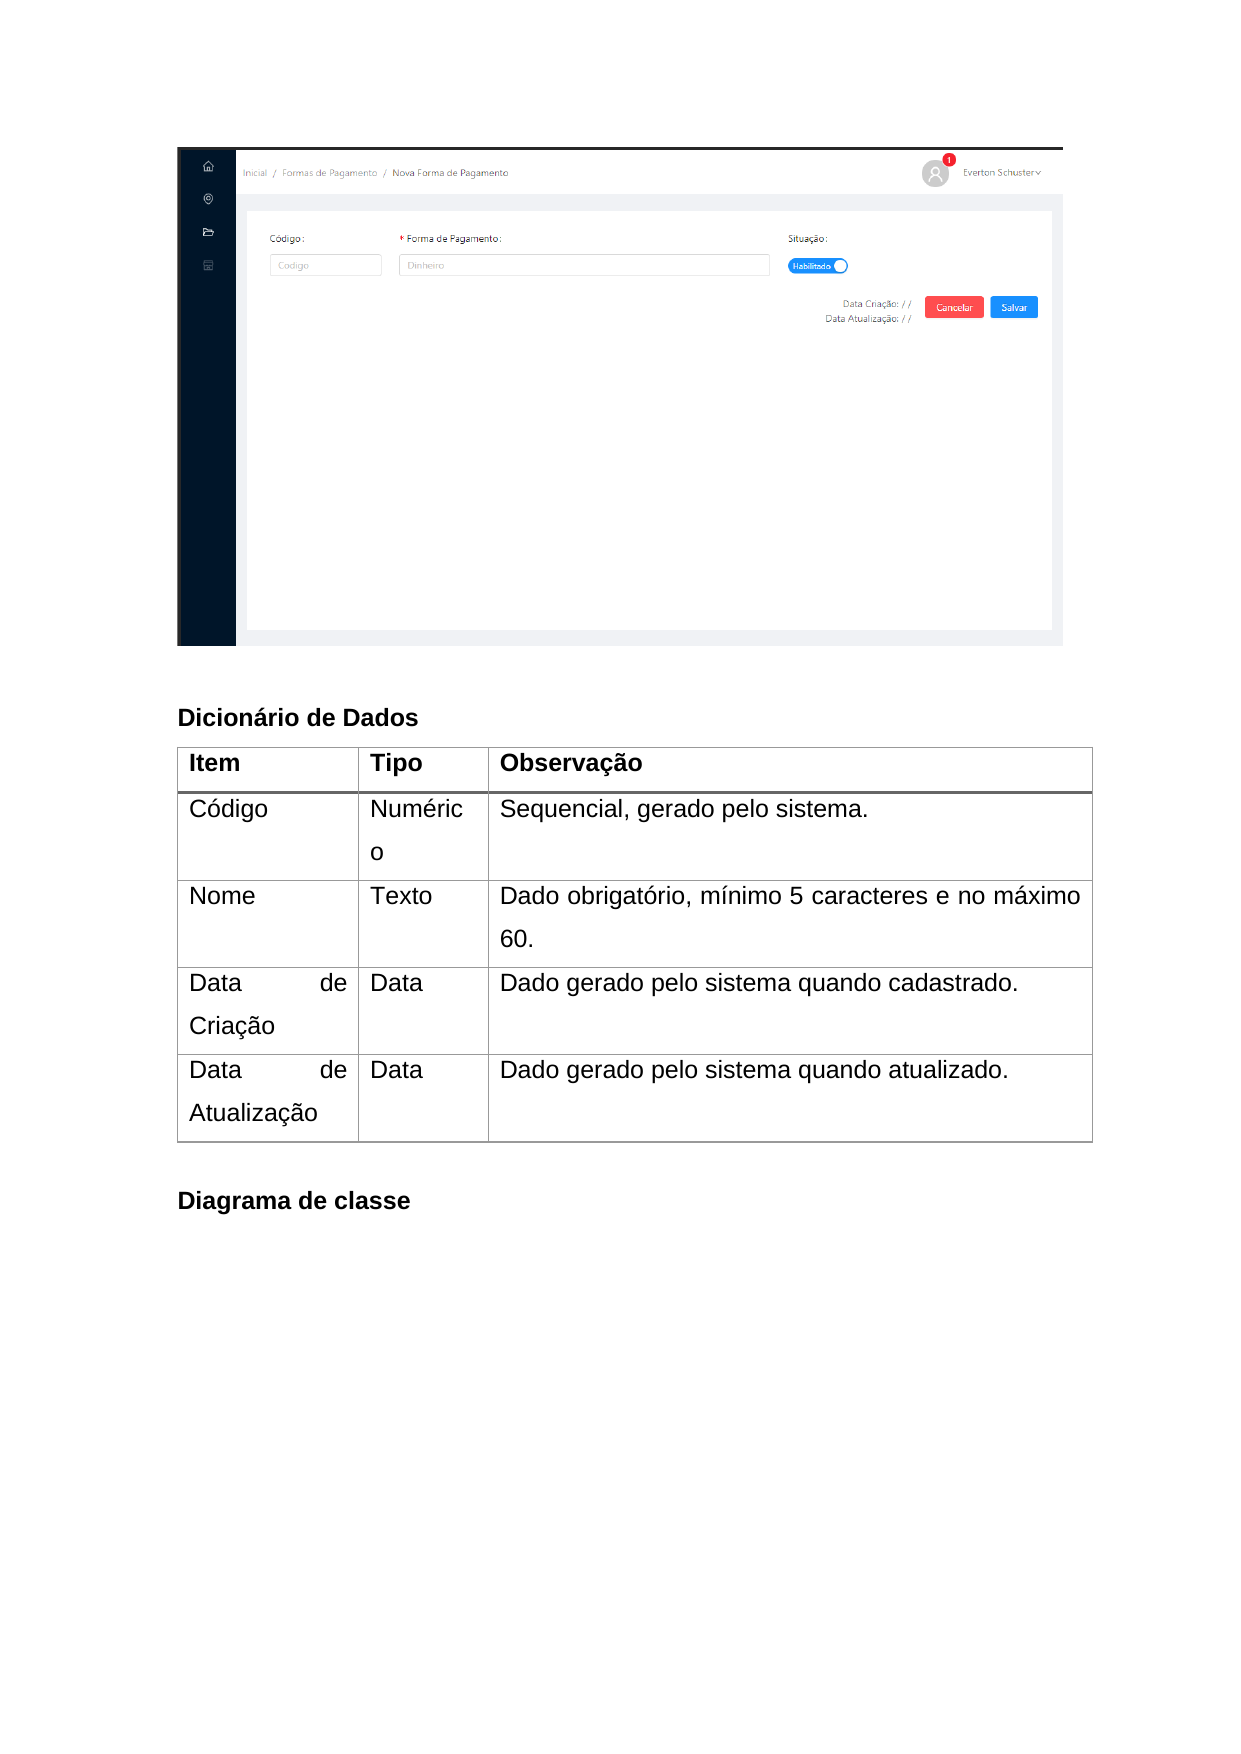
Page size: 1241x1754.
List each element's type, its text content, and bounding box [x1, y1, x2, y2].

table_header Tipo [359, 748, 488, 791]
table_cell Numérico [359, 794, 488, 880]
table_cell Data [359, 968, 488, 1054]
table_header Item [178, 748, 358, 791]
table_cell Sequencial, gerado pelo sistema. [489, 794, 1092, 880]
table_cell Nome [178, 881, 358, 967]
table_cell Texto [359, 881, 488, 967]
table_cell Data [359, 1055, 488, 1141]
table_cell Data de Atualização [178, 1055, 358, 1141]
table_cell Data de Criação [178, 968, 358, 1054]
text Diagrama de classe [177, 1186, 1063, 1214]
text Dicionário de Dados [177, 703, 1063, 732]
table_cell Dado obrigatório, mínimo 5 caracteres e no máximo 60. [489, 881, 1092, 967]
table_cell Dado gerado pelo sistema quando cadastrado. [489, 968, 1092, 1054]
picture [177, 147, 1063, 646]
table_cell Dado gerado pelo sistema quando atualizado. [489, 1055, 1092, 1141]
table_cell Código [178, 794, 358, 880]
table_header Observação [489, 748, 1092, 791]
